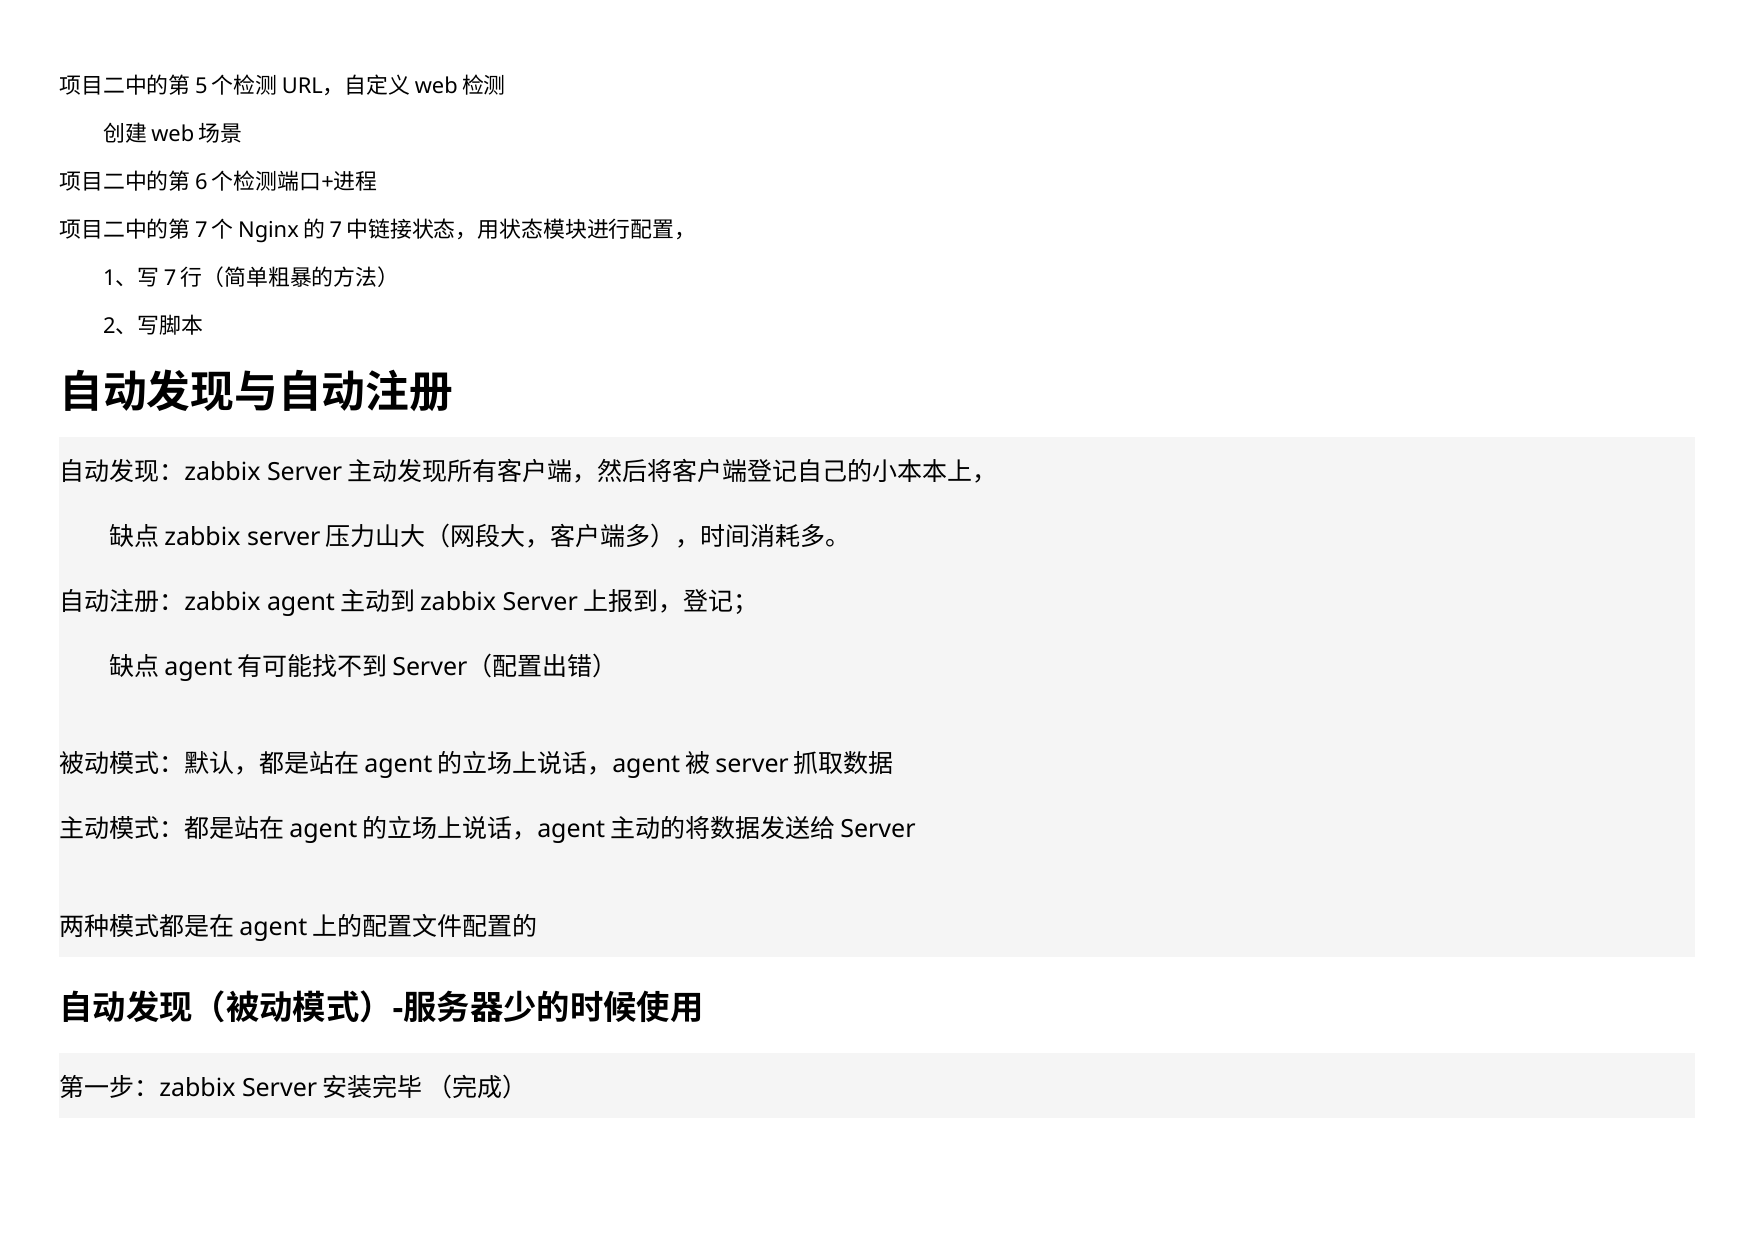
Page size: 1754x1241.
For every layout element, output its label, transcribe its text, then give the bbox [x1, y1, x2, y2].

text 创建web场景 [59, 116, 1695, 148]
text 项目二中的第7个Nginx的7中链接状态，用状态模块进行配置， [59, 212, 1695, 244]
text 2、写脚本 [59, 308, 1695, 341]
text 两种模式都是在agent上的配置文件配置的 [59, 892, 1695, 957]
text 自动发现与自动注册 [59, 356, 1695, 421]
text 1、写7行（简单粗暴的方法） [59, 260, 1695, 293]
text 项目二中的第6个检测端口+进程 [59, 164, 1695, 196]
text 被动模式：默认，都是站在agent的立场上说话，agent被server抓取数据 [59, 729, 1695, 794]
text 自动发现：zabbix Server主动发现所有客户端，然后将客户端登记自己的小本本上， 缺点zabbix server压力山大（网段大，客户端多），时间消耗多。 [59, 437, 1695, 567]
text 第一步：zabbix Server安装完毕 （完成） [59, 1053, 1695, 1118]
text 项目二中的第5个检测URL，自定义web检测 [59, 68, 1695, 100]
text 自动注册：zabbix agent主动到zabbix Server上报到，登记； 缺点agent有可能找不到Server（配置出错） [59, 567, 1695, 697]
text 自动发现（被动模式）-服务器少的时候使用 [59, 973, 1695, 1038]
text 主动模式：都是站在agent的立场上说话，agent主动的将数据发送给Server [59, 794, 1695, 859]
